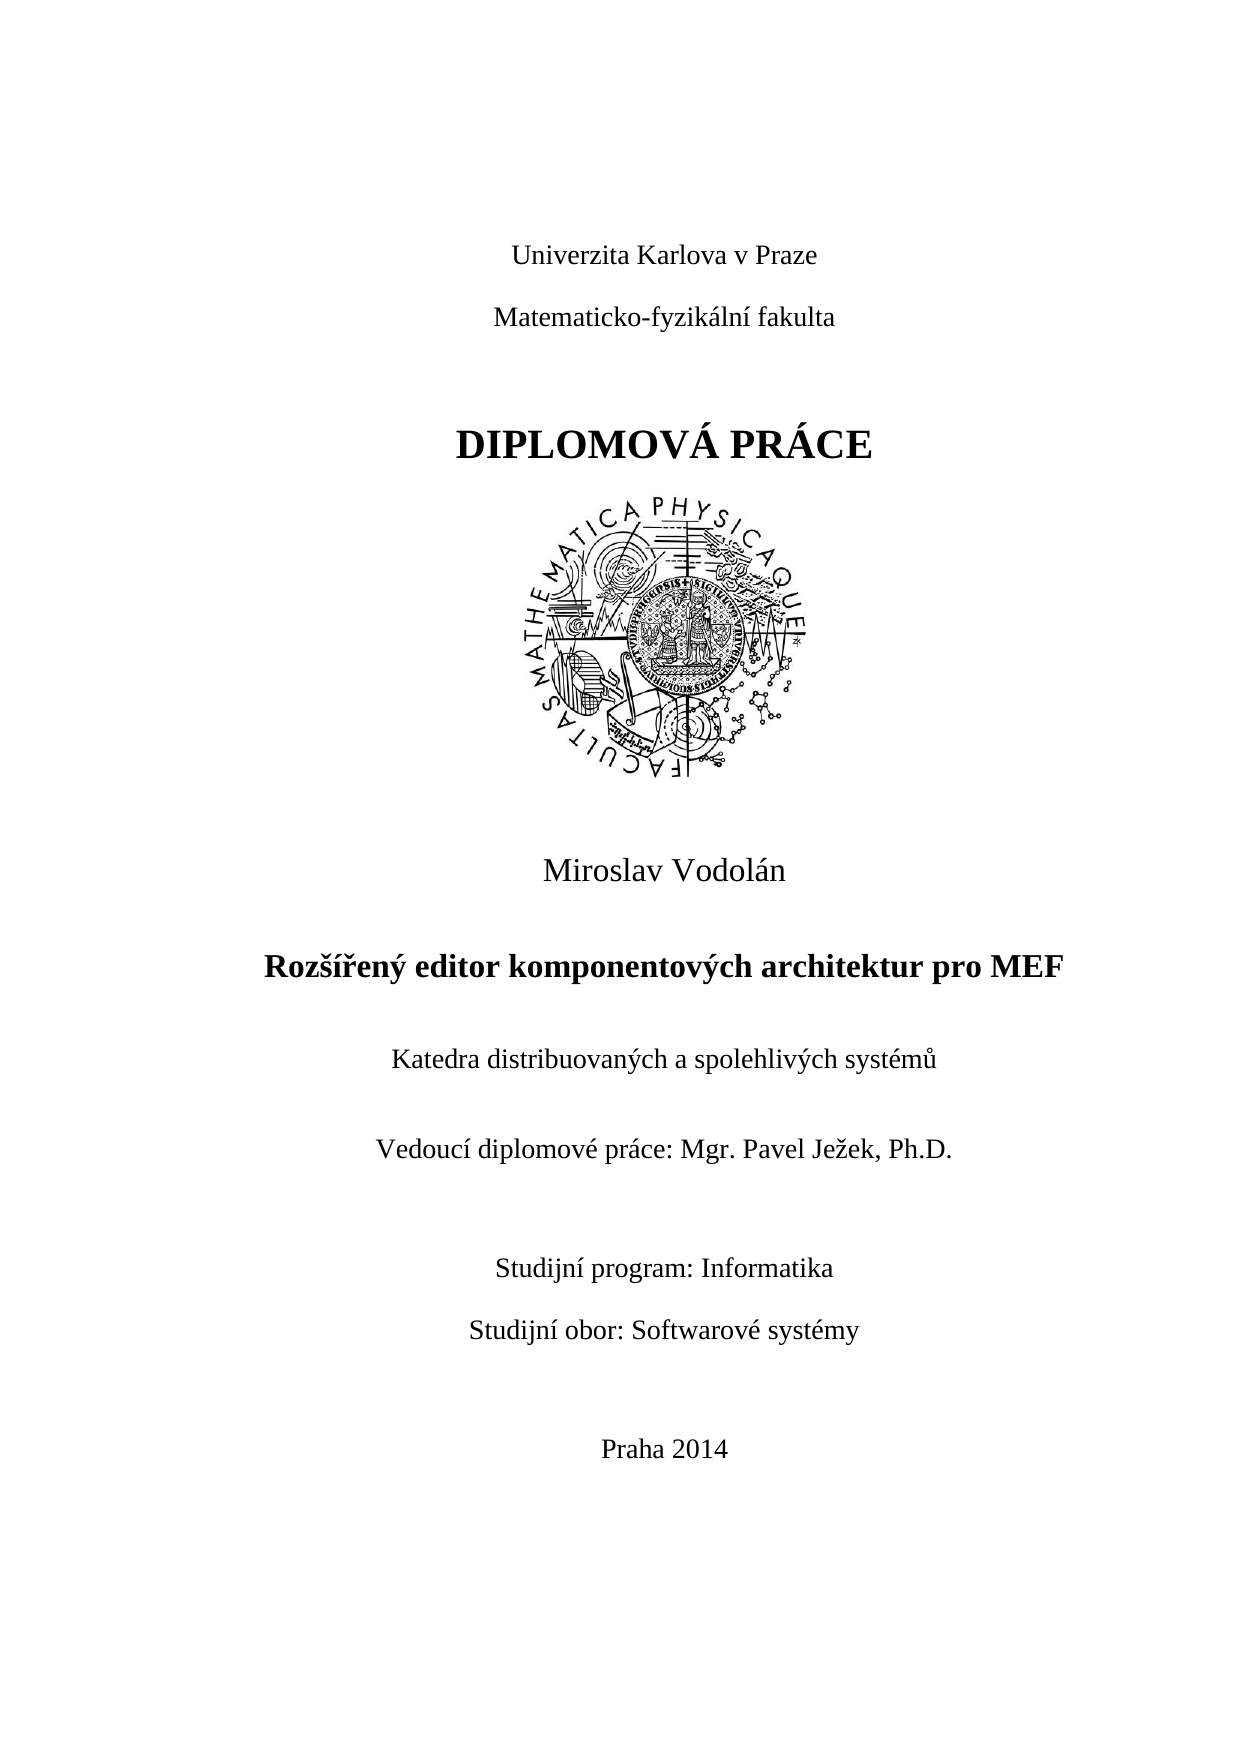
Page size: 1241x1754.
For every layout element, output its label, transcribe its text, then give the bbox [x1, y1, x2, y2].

text Rozšířený editor komponentových architektur pro MEF [236, 946, 1092, 984]
text Vedoucí diplomové práce: Mgr. Pavel Ježek, Ph.D. [236, 1132, 1092, 1164]
text Katedra distribuovaných a spolehlivých systémů [236, 1042, 1092, 1074]
text DIPLOMOVÁ PRÁCE [236, 419, 1092, 467]
picture [476, 467, 852, 822]
text Matematicko-fyzikální fakulta [236, 300, 1092, 332]
text Miroslav Vodolán [236, 850, 1092, 889]
text Studijní program: Informatika [236, 1251, 1092, 1284]
text Univerzita Karlova v Praze [236, 238, 1092, 271]
text Studijní obor: Softwarové systémy [236, 1313, 1092, 1345]
text Praha 2014 [236, 1432, 1092, 1465]
